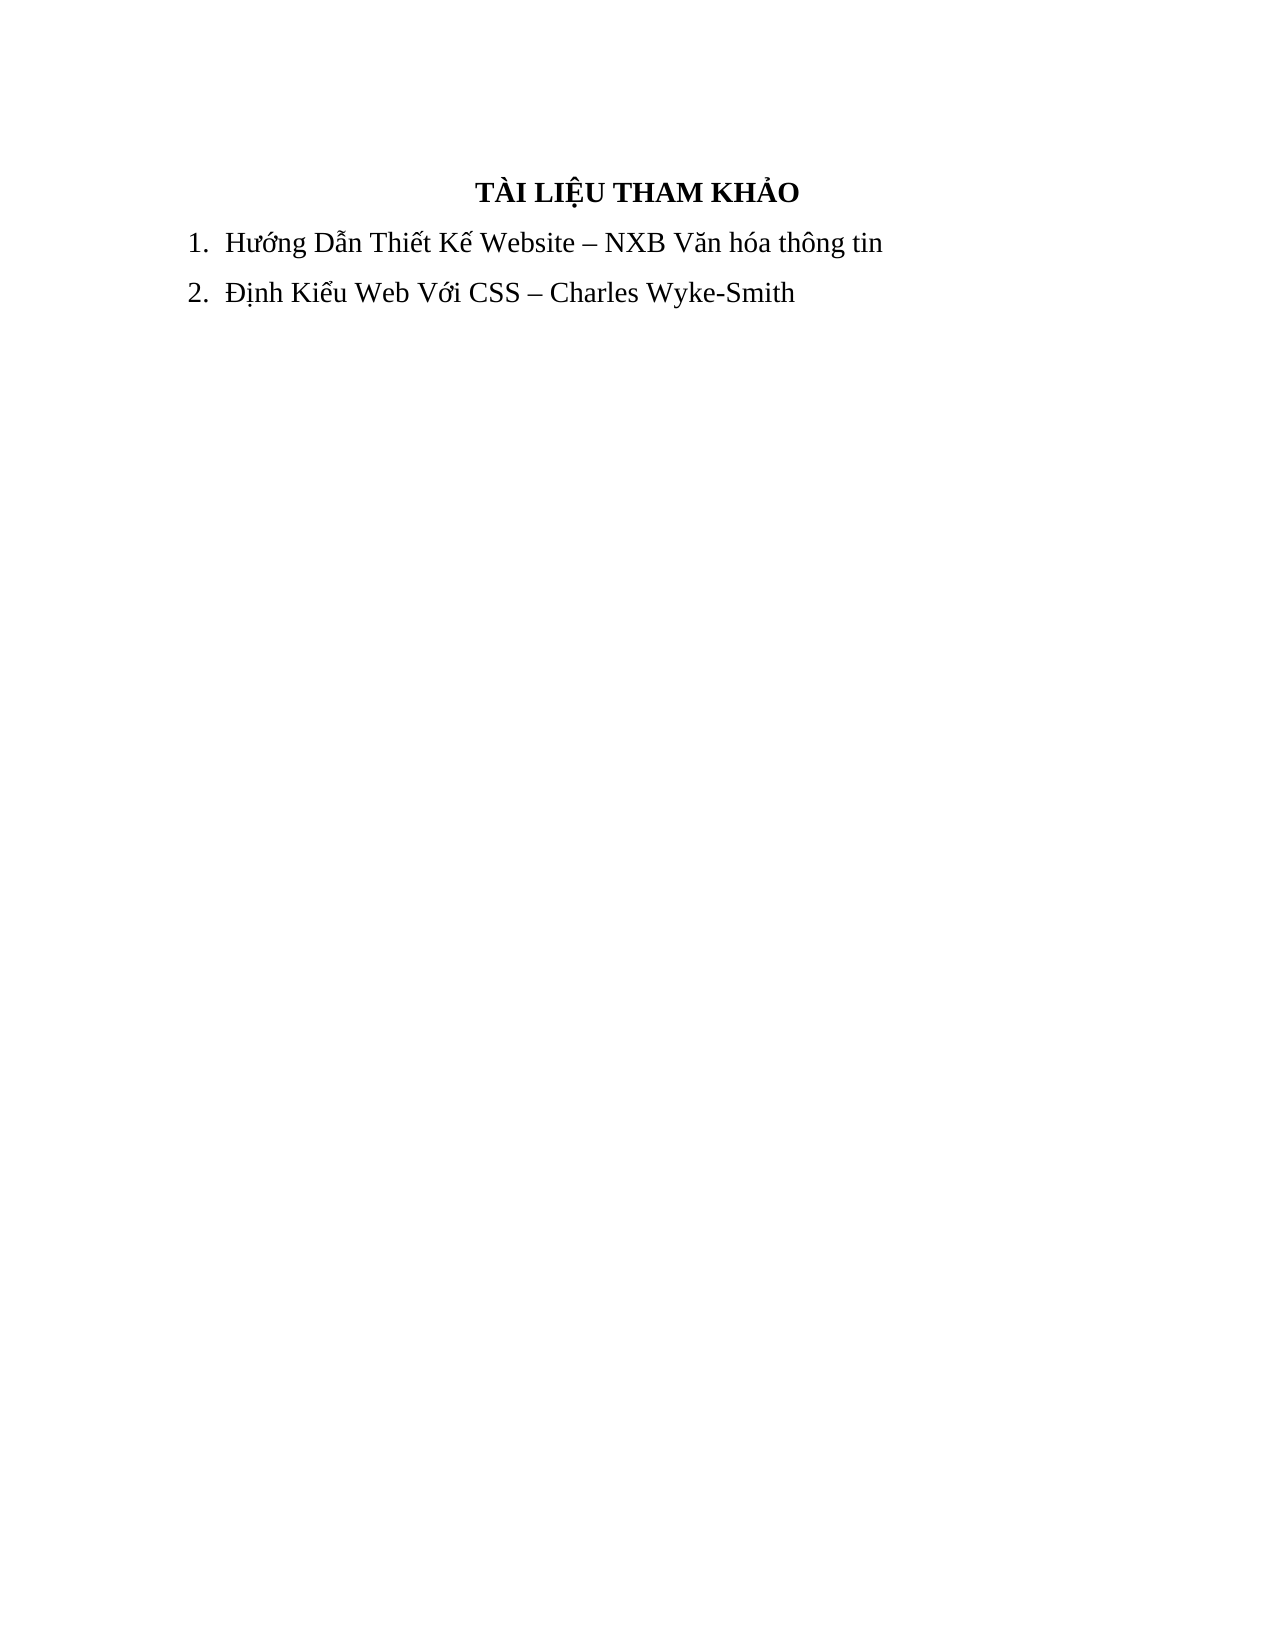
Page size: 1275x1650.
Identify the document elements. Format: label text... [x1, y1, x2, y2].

list Định Kiểu Web Với CSS – Charles Wyke-Smith [187, 276, 1125, 309]
list Hướng Dẫn Thiết Kế Website – NXB Văn hóa thông tin [187, 225, 1125, 259]
subtitle TÀI LIỆU THAM KHẢO [150, 175, 1125, 208]
